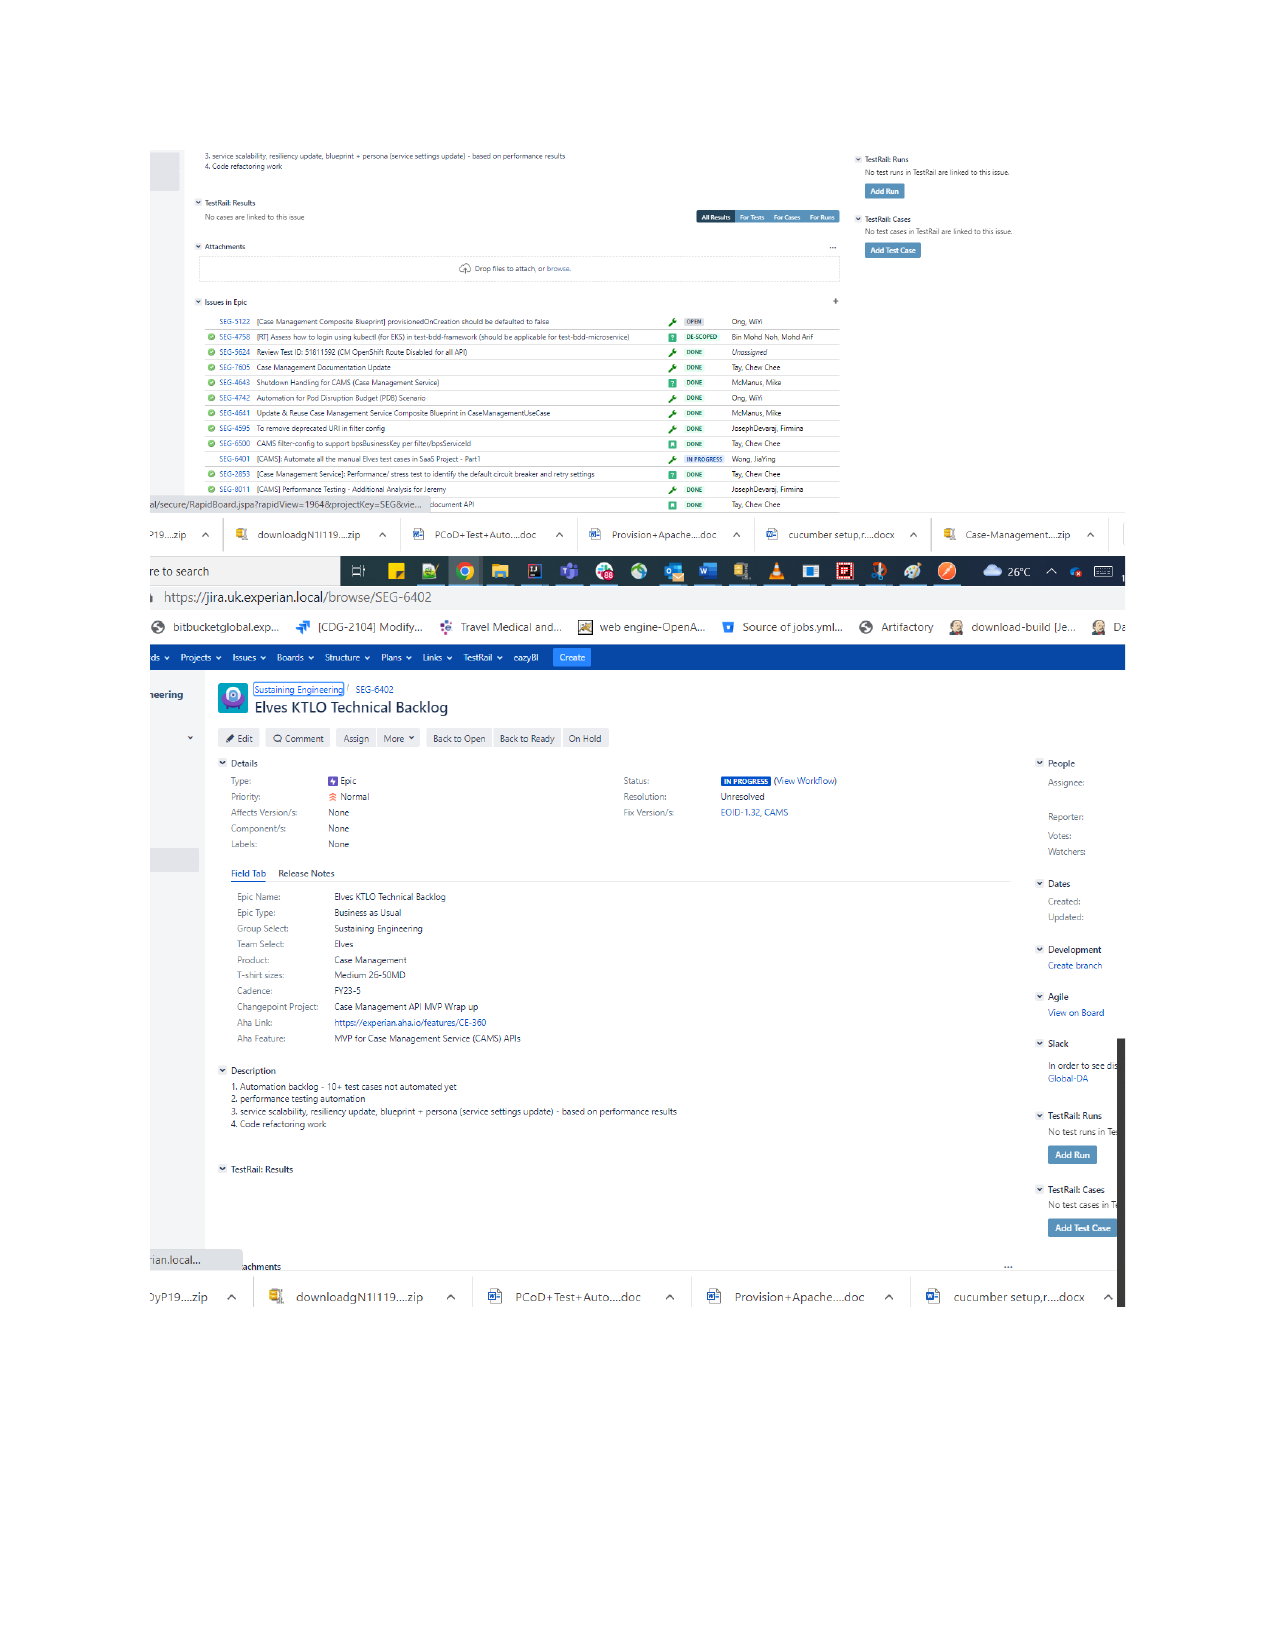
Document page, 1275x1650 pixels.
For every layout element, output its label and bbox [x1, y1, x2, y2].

picture [150, 150, 1125, 586]
picture [150, 587, 1125, 1307]
